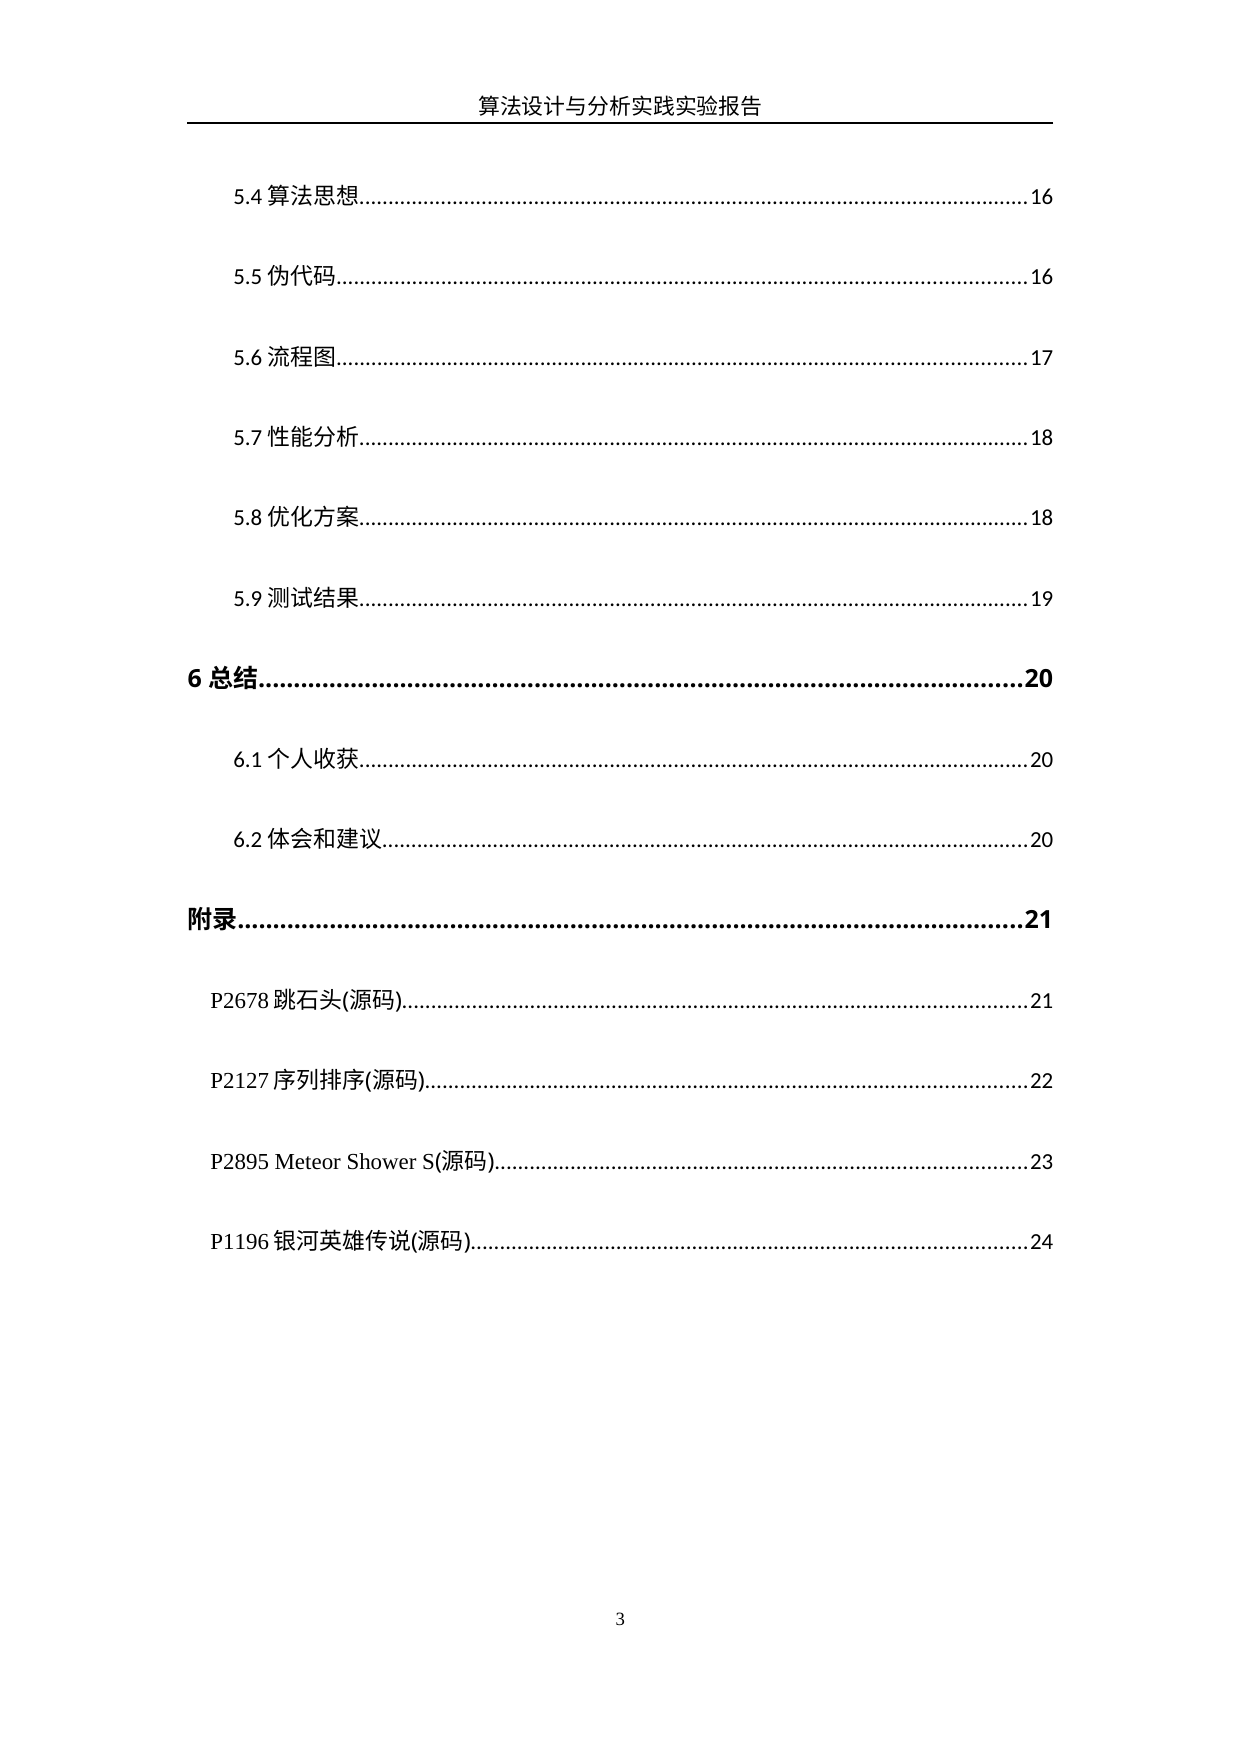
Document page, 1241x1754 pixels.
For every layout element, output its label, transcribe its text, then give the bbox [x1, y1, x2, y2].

text P1196银河英雄传说(源码) 24 [210, 1207, 1053, 1272]
text 5.5 伪代码 16 [233, 242, 1053, 307]
text 6.1 个人收获 20 [233, 725, 1053, 790]
text 5.6 流程图 17 [233, 323, 1053, 388]
text 5.9 测试结果 19 [233, 563, 1053, 628]
text P2127序列排序(源码) 22 [210, 1047, 1053, 1112]
text P2895 Meteor Shower S(源码) 23 [210, 1127, 1053, 1192]
text P2678跳石头(源码) 21 [210, 966, 1053, 1031]
text 5.8 优化方案 18 [233, 483, 1053, 548]
text 5.7 性能分析 18 [233, 403, 1053, 468]
text 6.2 体会和建议 20 [233, 805, 1053, 870]
text 6 总结 20 [187, 644, 1053, 709]
text 附录 21 [187, 885, 1053, 950]
text 5.4 算法思想 16 [233, 162, 1053, 227]
